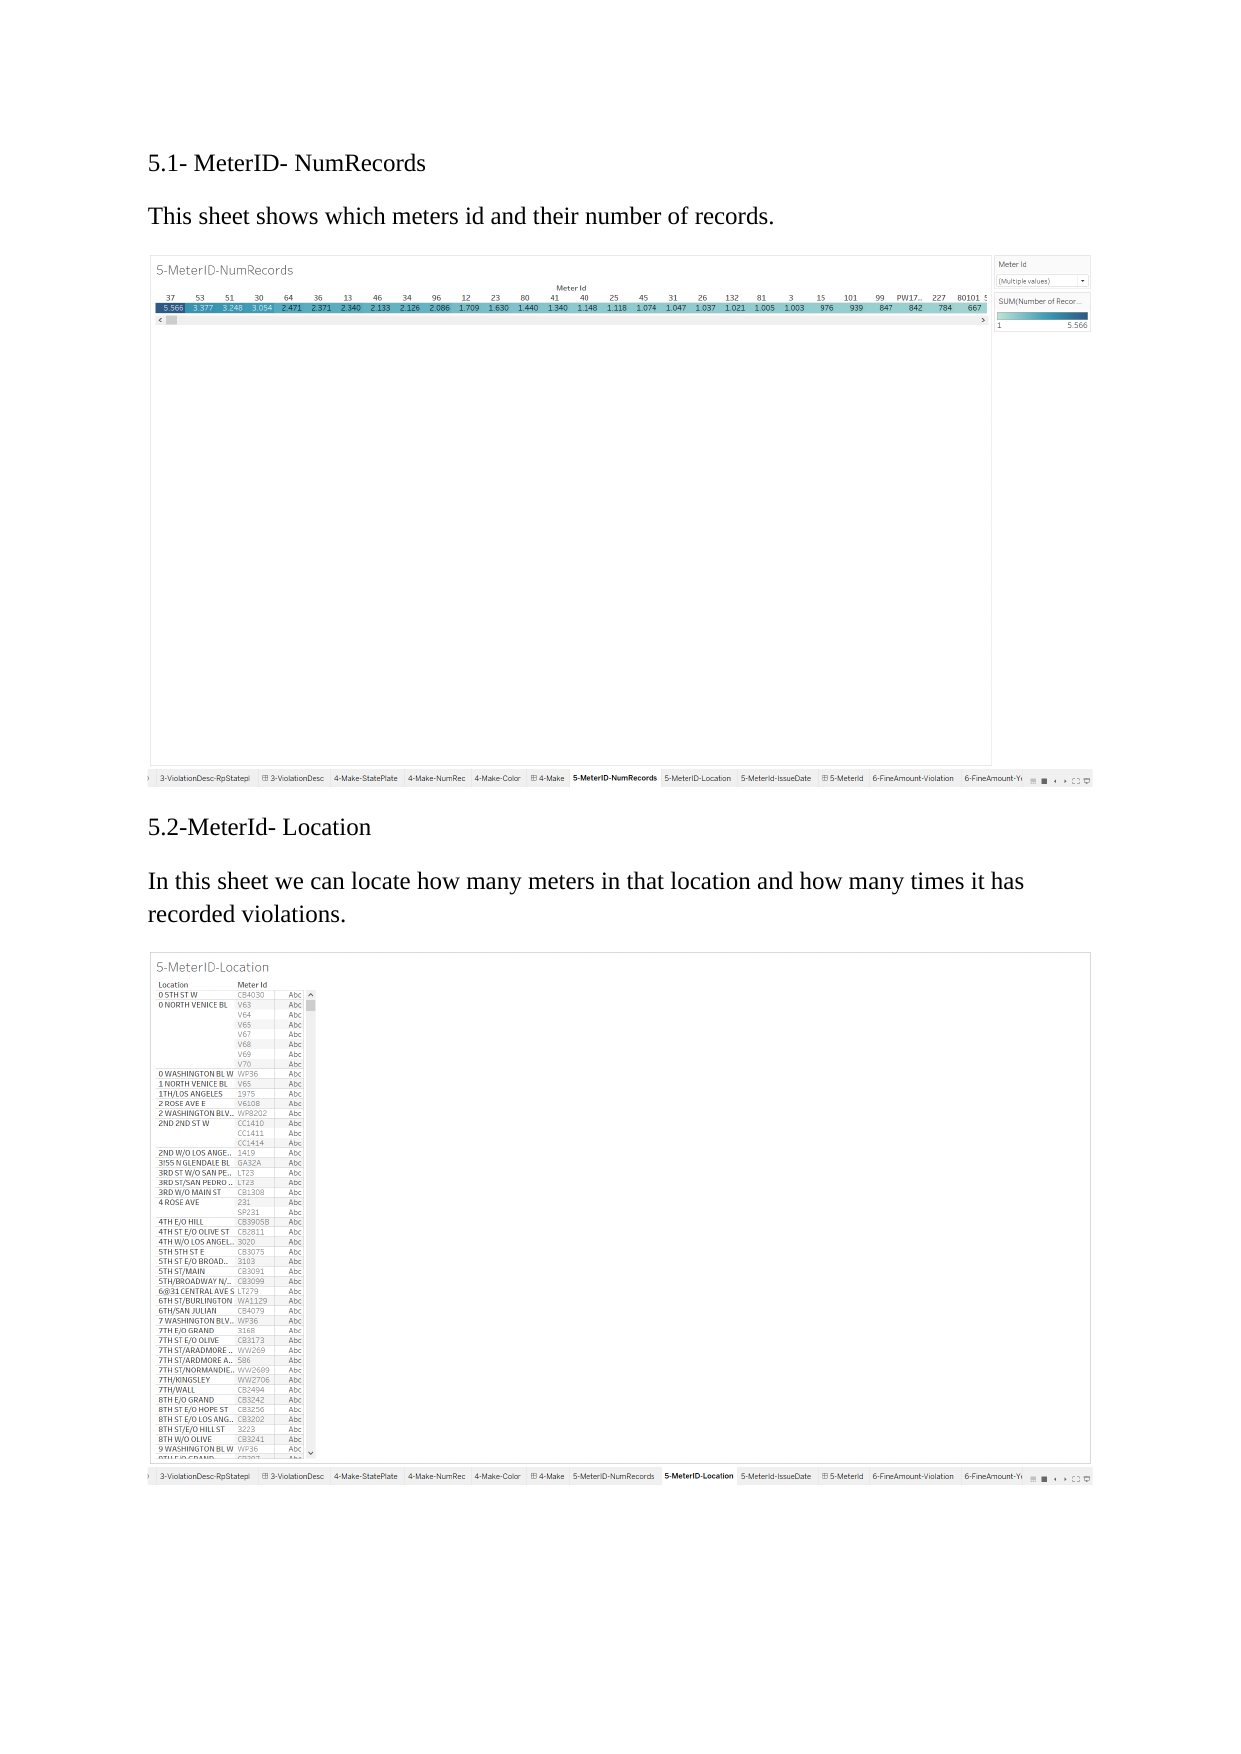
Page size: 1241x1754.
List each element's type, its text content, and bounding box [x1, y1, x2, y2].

picture [147, 952, 1093, 1485]
text In this sheet we can locate how many meters in that location and how many times it has recorded violations. [148, 866, 1093, 927]
picture [147, 255, 1093, 787]
text 5.2-MeterId- Location [148, 812, 1093, 841]
text 5.1- MeterID- NumRecords [148, 148, 1093, 176]
text This sheet shows which meters id and their number of records. [148, 201, 1093, 230]
